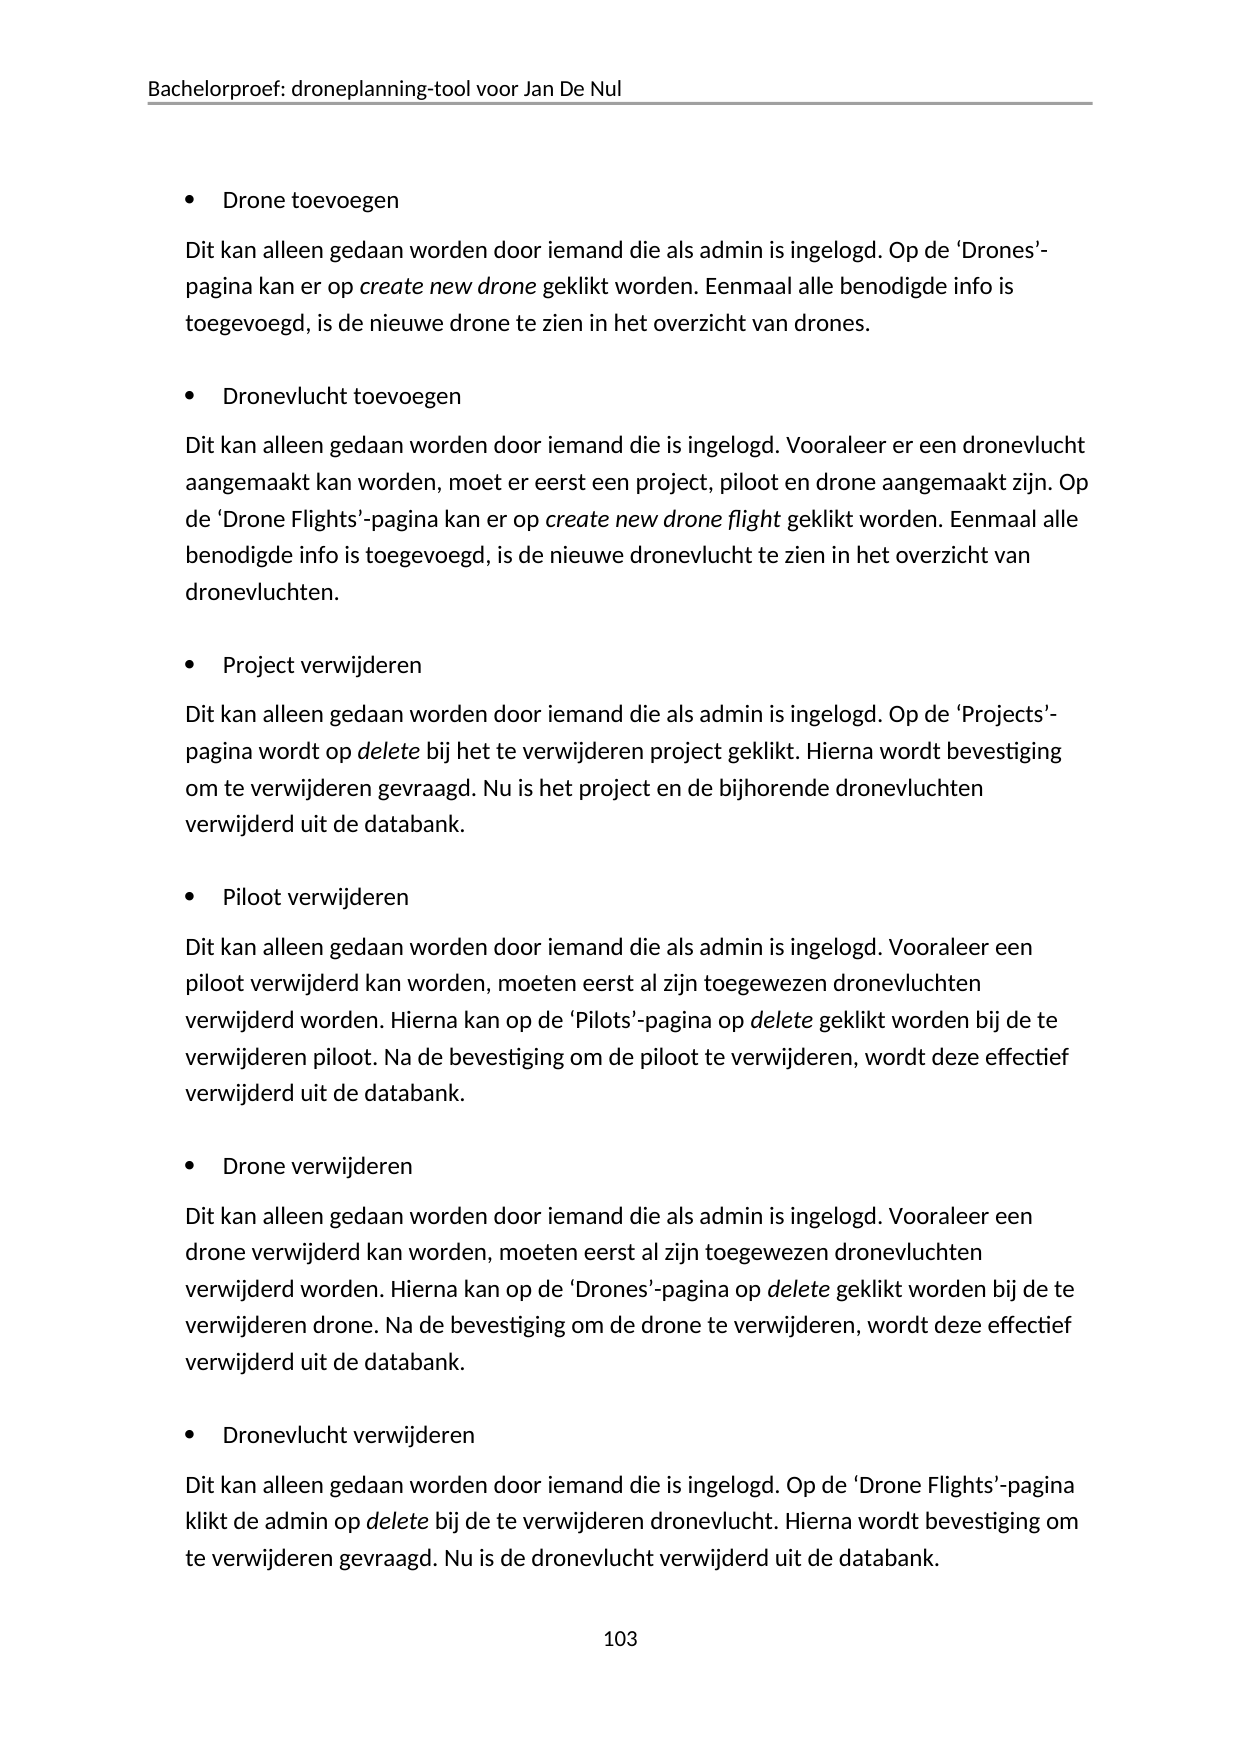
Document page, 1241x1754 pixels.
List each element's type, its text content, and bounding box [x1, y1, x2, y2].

list Dronevlucht toevoegen [185, 380, 1093, 411]
list Dronevlucht verwijderen [185, 1419, 1093, 1450]
list Piloot verwijderen [185, 881, 1093, 912]
list Drone verwijderen [185, 1150, 1093, 1181]
text Dit kan alleen gedaan worden door iemand die als admin is ingelogd. Vooraleer een piloot verwijderd kan worden, moeten eerst al zijn toegewezen dronevluchten verwijderd worden. Hierna kan op de ‘Pilots’-pagina op delete geklikt worden bij de te verwijderen piloot. Na de bevestiging om de piloot te verwijderen, wordt deze effectief verwijderd uit de databank. [185, 931, 1093, 1108]
text Dit kan alleen gedaan worden door iemand die is ingelogd. Vooraleer er een dronevlucht aangemaakt kan worden, moet er eerst een project, piloot en drone aangemaakt zijn. Op de ‘Drone Flights’-pagina kan er op create new drone flight geklikt worden. Eenmaal alle benodigde info is toegevoegd, is de nieuwe dronevlucht te zien in het overzicht van dronevluchten. [185, 429, 1093, 606]
text Dit kan alleen gedaan worden door iemand die als admin is ingelogd. Vooraleer een drone verwijderd kan worden, moeten eerst al zijn toegewezen dronevluchten verwijderd worden. Hierna kan op de ‘Drones’-pagina op delete geklikt worden bij de te verwijderen drone. Na de bevestiging om de drone te verwijderen, wordt deze effectief verwijderd uit de databank. [185, 1200, 1093, 1377]
list Project verwijderen [185, 649, 1093, 679]
text Dit kan alleen gedaan worden door iemand die is ingelogd. Op de ‘Drone Flights’-pagina klikt de admin op delete bij de te verwijderen dronevlucht. Hierna wordt bevestiging om te verwijderen gevraagd. Nu is de dronevlucht verwijderd uit de databank. [185, 1469, 1093, 1572]
list Drone toevoegen [185, 184, 1093, 215]
text Dit kan alleen gedaan worden door iemand die als admin is ingelogd. Op de ‘Drones’-pagina kan er op create new drone geklikt worden. Eenmaal alle benodigde info is toegevoegd, is de nieuwe drone te zien in het overzicht van drones. [185, 234, 1093, 337]
text Dit kan alleen gedaan worden door iemand die als admin is ingelogd. Op de ‘Projects’-pagina wordt op delete bij het te verwijderen project geklikt. Hierna wordt bevestiging om te verwijderen gevraagd. Nu is het project en de bijhorende dronevluchten verwijderd uit de databank. [185, 698, 1093, 839]
